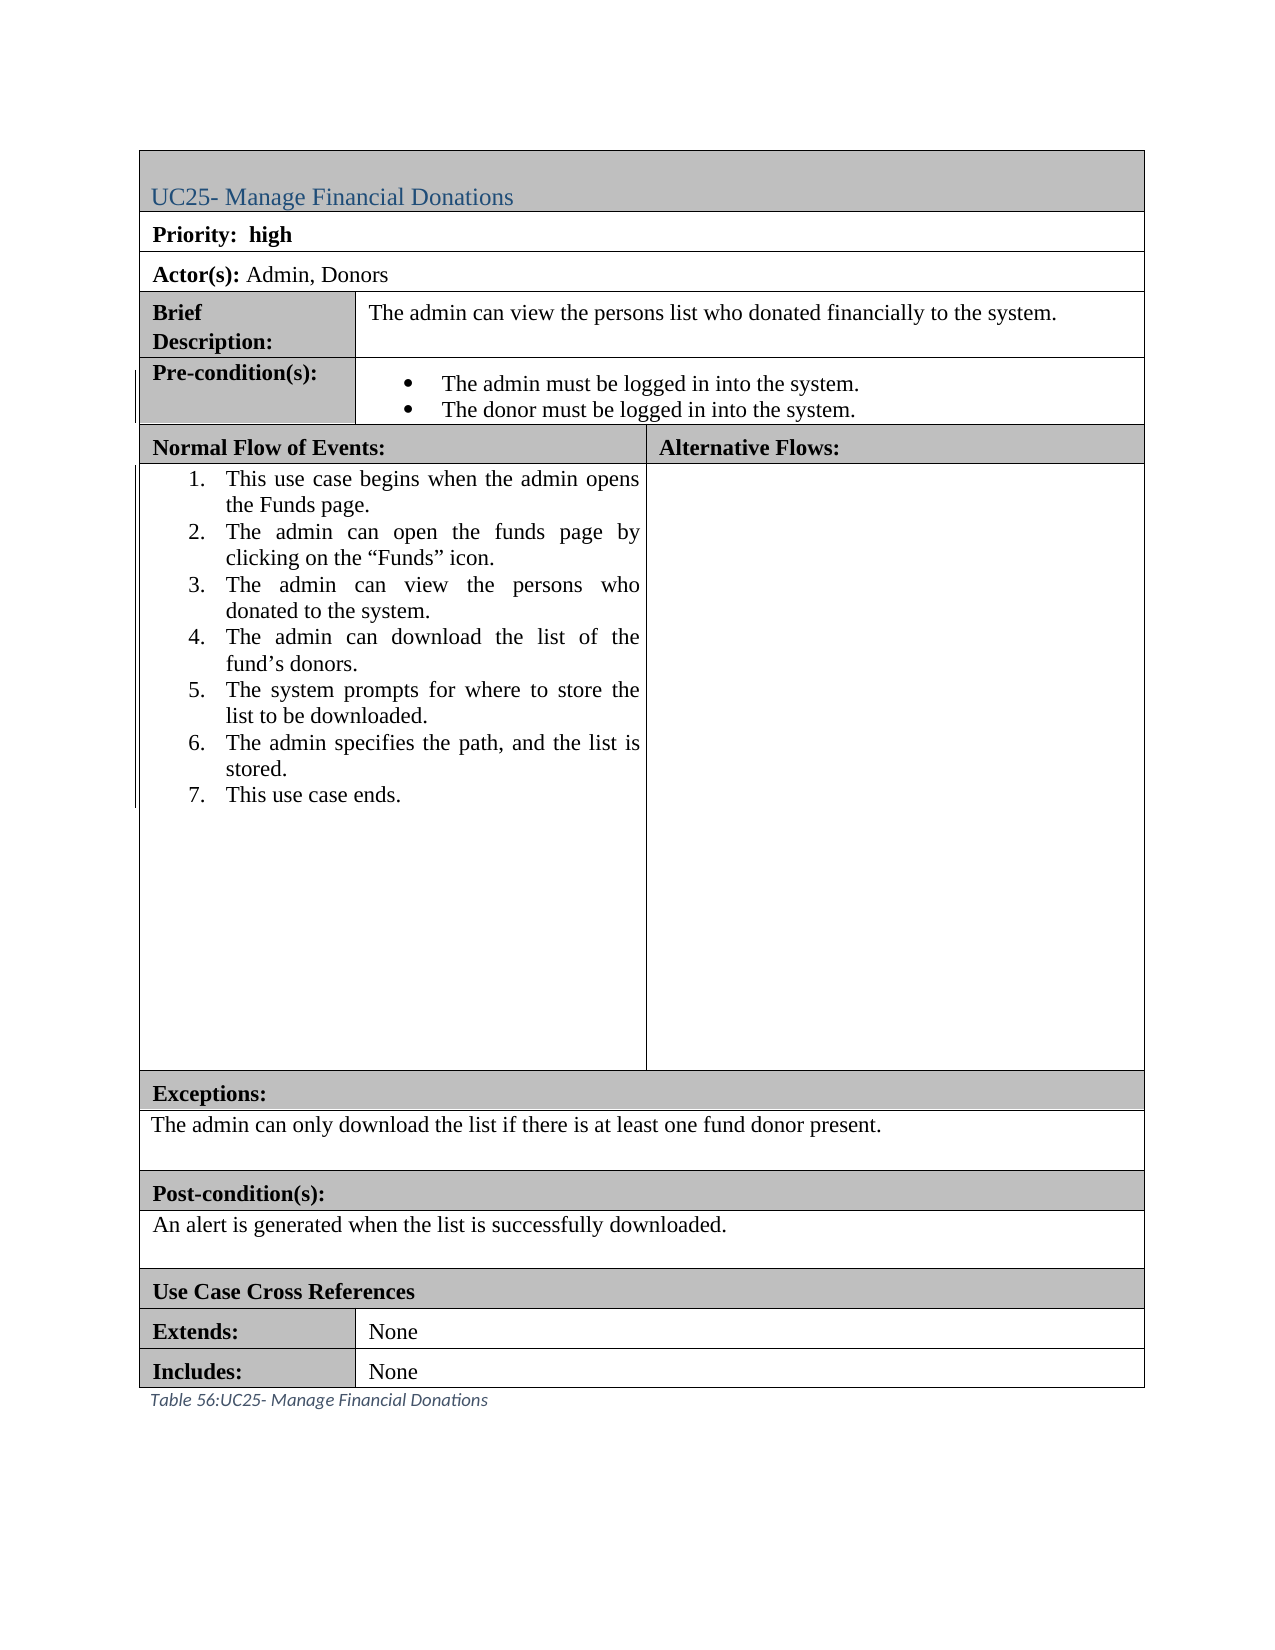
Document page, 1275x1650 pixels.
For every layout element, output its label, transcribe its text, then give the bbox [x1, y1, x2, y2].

table_cell An alert is generated when the list is successfully downloaded. [140, 1211, 1144, 1268]
table_cell Post-condition(s): [140, 1171, 1144, 1210]
table_cell Extends: [140, 1309, 355, 1348]
table_cell [647, 464, 1144, 1070]
table_cell This use case begins when the admin opens the Funds page. The admin can open the funds page by clicking on the “Funds” icon. The admin can view the persons who donated to the system. The admin can download the list of the fund’s donors. The system prompts for where to store the list to be downloaded. The admin specifies the path, and the list is stored. This use case ends. [140, 464, 646, 1070]
table_cell The admin can only download the list if there is at least one fund donor present. [140, 1111, 1144, 1170]
table_cell Alternative Flows: [647, 425, 1144, 463]
table_cell None [356, 1349, 1144, 1387]
table_cell Use Case Cross References [140, 1269, 1144, 1308]
table_cell Priority: high [140, 212, 1144, 251]
table_cell Brief Description: [140, 292, 355, 357]
table_cell Includes: [140, 1349, 355, 1387]
table_cell The admin can view the persons list who donated financially to the system. [356, 292, 1144, 357]
table_cell Normal Flow of Events: [140, 425, 646, 463]
table_header UC25- Manage Financial Donations [140, 151, 1144, 211]
table_cell Actor(s): Admin, Donors [140, 252, 1144, 291]
table_cell The admin must be logged in into the system. The donor must be logged in into the system. [356, 358, 1144, 423]
table_cell Pre-condition(s): [140, 358, 355, 423]
table_cell Exceptions: [140, 1071, 1144, 1109]
table_cell None [356, 1309, 1144, 1348]
